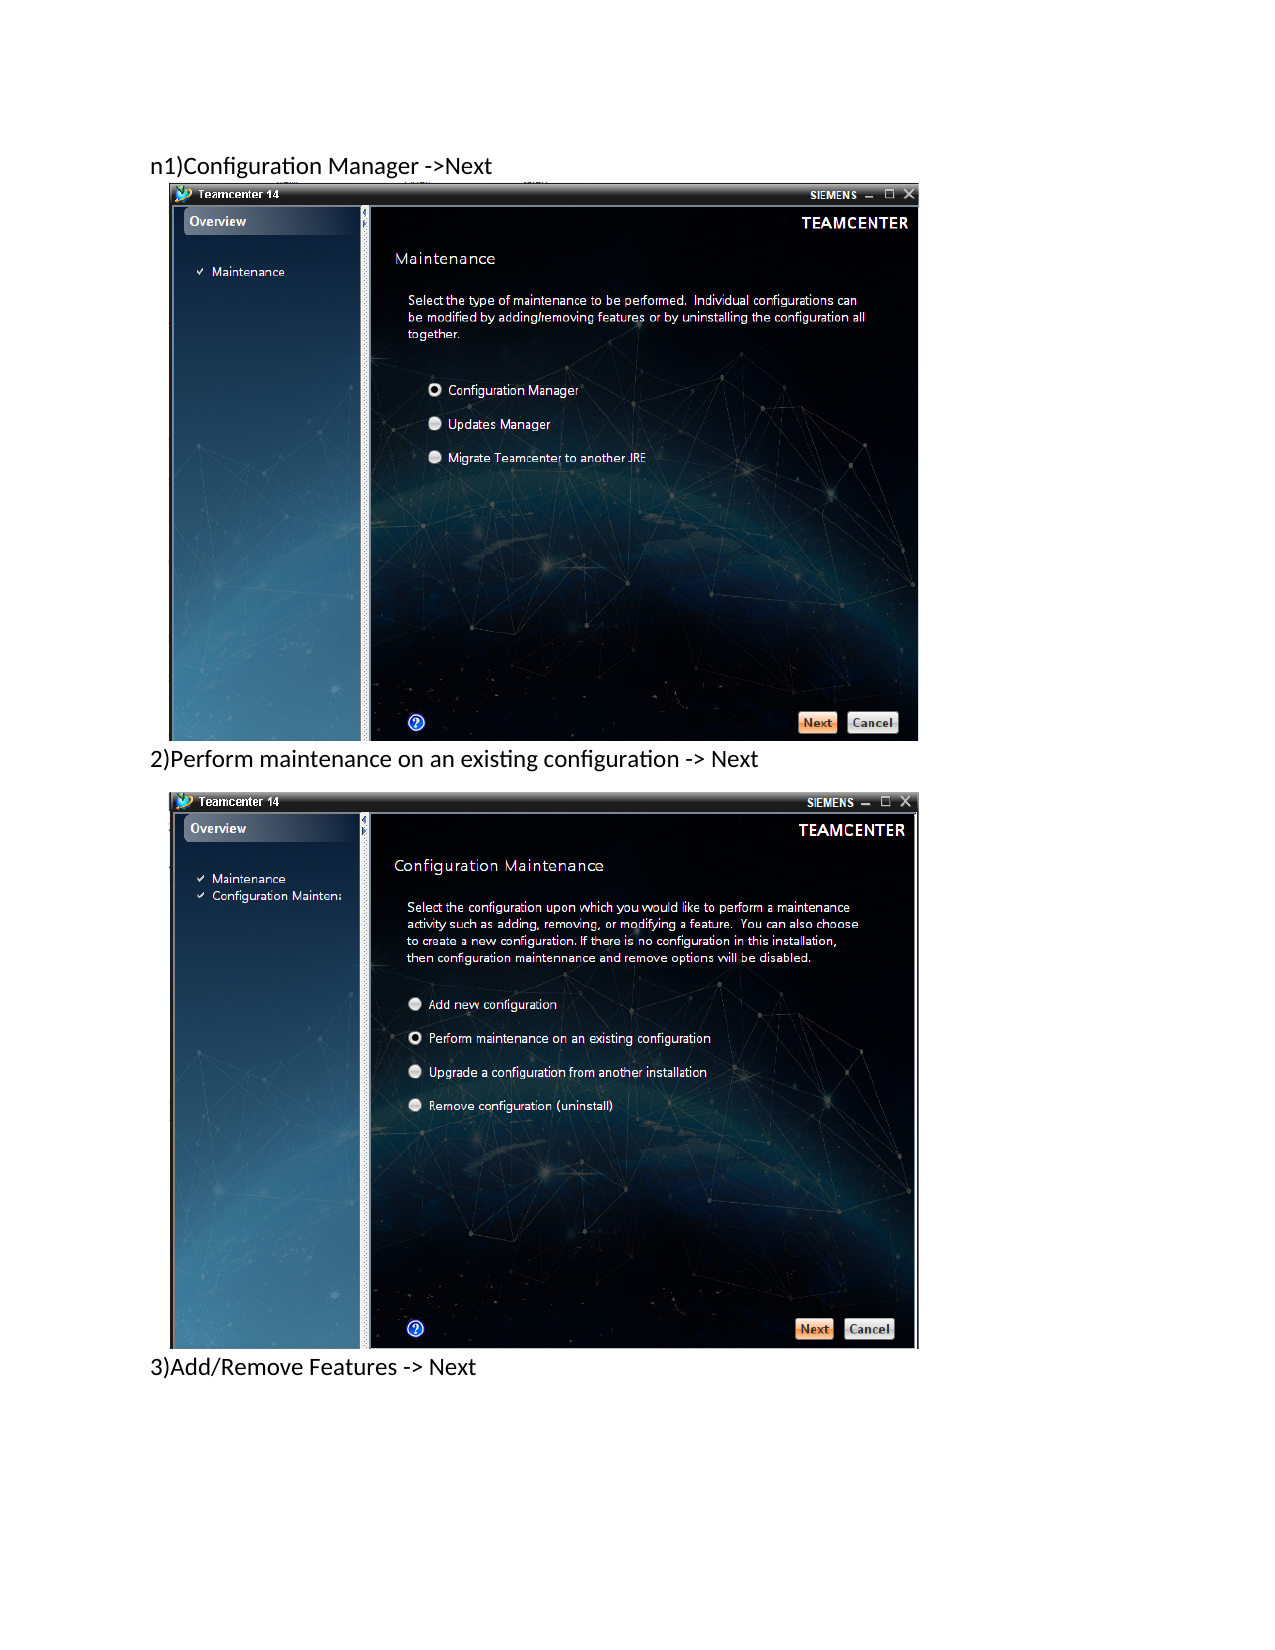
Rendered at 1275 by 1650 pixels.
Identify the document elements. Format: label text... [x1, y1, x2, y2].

text 3)Add/Remove Features -> Next [150, 792, 1125, 1382]
text n1)Configuration Manager ->Next 2)Perform maintenance on an existing configuration -> Next [150, 150, 1125, 773]
